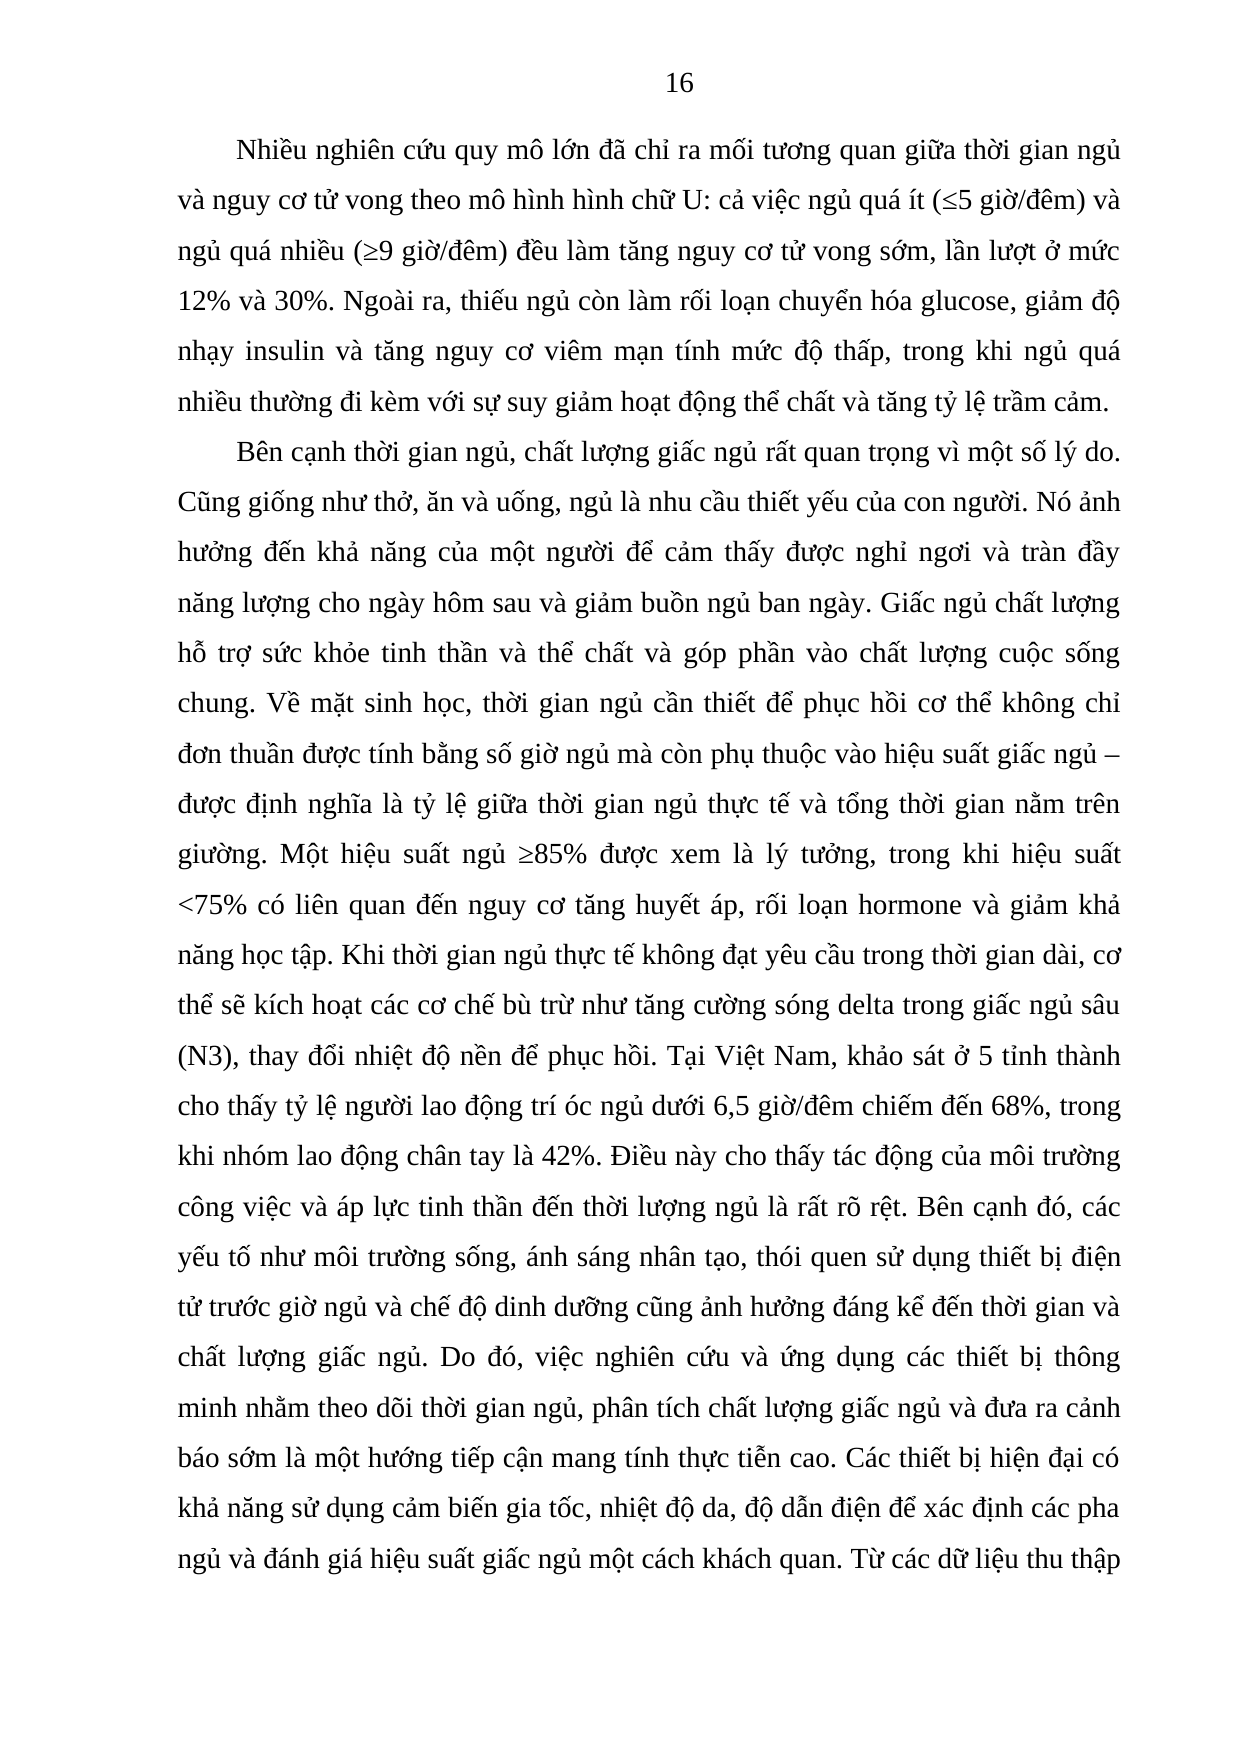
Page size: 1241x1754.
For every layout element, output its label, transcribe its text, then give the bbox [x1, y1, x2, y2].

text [177, 434, 1122, 1574]
text Nhiều nghiên cứu quy mô lớn đã chỉ ra mối tương quan giữa thời gian ngủ và nguy cơ tử vong theo mô hình hình chữ U: cả việc ngủ quá ít (≤5 giờ/đêm) và ngủ quá nhiều (≥9 giờ/đêm) đều làm tăng nguy cơ tử vong sớm, lần lượt ở mức 12% và 30%. Ngoài ra, thiếu ngủ còn làm rối loạn chuyển hóa glucose, giảm độ nhạy insulin và tăng nguy cơ viêm mạn tính mức độ thấp, trong khi ngủ quá nhiều thường đi kèm với sự suy giảm hoạt động thể chất và tăng tỷ lệ trầm cảm. [177, 132, 1122, 417]
